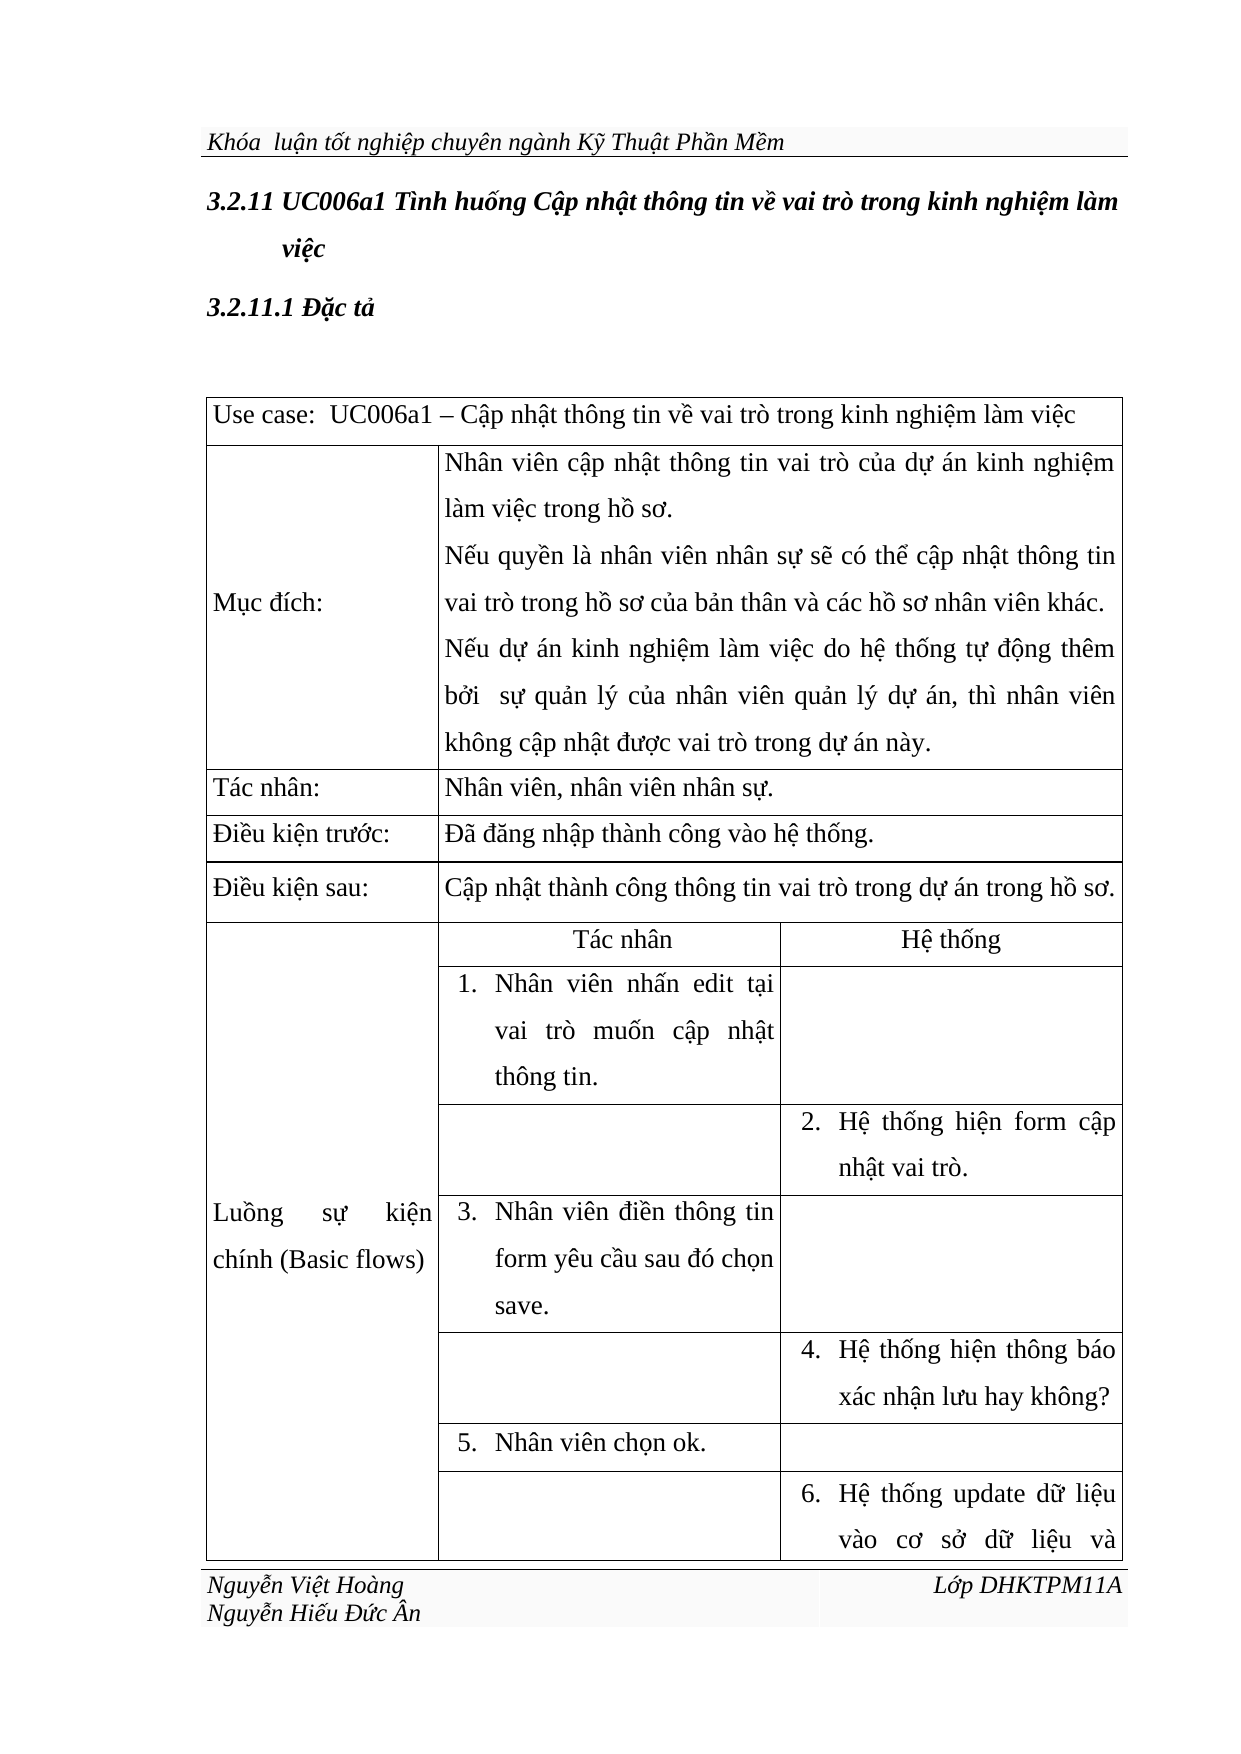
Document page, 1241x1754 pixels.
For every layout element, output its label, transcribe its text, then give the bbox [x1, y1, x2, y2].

table_cell [781, 967, 1122, 1104]
table_cell Hệ thống hiện form cập nhật vai trò. [781, 1105, 1122, 1194]
table_cell [781, 1196, 1122, 1332]
table_cell [781, 1424, 1122, 1471]
table_cell Nhân viên cập nhật thông tin vai trò của dự án kinh nghiệm làm việc trong hồ sơ. Nếu quyền là nhân viên nhân sự sẽ có thể cập nhật thông tin vai trò trong hồ sơ của bản thân và các hồ sơ nhân viên khác. Nếu dự án kinh nghiệm làm việc do hệ thống tự động thêm bởi sự quản lý của nhân viên quản lý dự án, thì nhân viên không cập nhật được vai trò trong dự án này. [439, 446, 1122, 769]
table_header Use case: UC006a1 – Cập nhật thông tin về vai trò trong kinh nghiệm làm việc [207, 398, 1122, 445]
table_cell Hệ thống hiện thông báo xác nhận lưu hay không? [781, 1333, 1122, 1423]
table_cell [439, 1472, 780, 1560]
table_cell Tác nhân: [207, 770, 438, 815]
table_cell Nhân viên, nhân viên nhân sự. [439, 770, 1122, 815]
table_cell Tác nhân [439, 923, 780, 966]
subtitle Đặc tả [207, 291, 1122, 322]
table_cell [781, 1472, 1122, 1560]
table_cell Nhân viên nhấn edit tại vai trò muốn cập nhật thông tin. [439, 967, 780, 1104]
table_cell Điều kiện trước: [207, 816, 438, 861]
table_cell Mục đích: [207, 446, 438, 769]
table_cell [439, 1333, 780, 1423]
subtitle UC006a1 Tình huống Cập nhật thông tin về vai trò trong kinh nghiệm làm việc [207, 185, 1122, 263]
table_cell Cập nhật thành công thông tin vai trò trong dự án trong hồ sơ. [439, 863, 1122, 922]
table_cell Hệ thống [781, 923, 1122, 966]
table_cell Điều kiện sau: [207, 863, 438, 922]
table_cell Nhân viên điền thông tin form yêu cầu sau đó chọn save. [439, 1196, 780, 1332]
table_cell Đã đăng nhập thành công vào hệ thống. [439, 816, 1122, 861]
table_cell [439, 1105, 780, 1194]
table_cell Nhân viên chọn ok. [439, 1424, 780, 1471]
table_cell Luồng sự kiện chính (Basic flows) [207, 923, 438, 1560]
